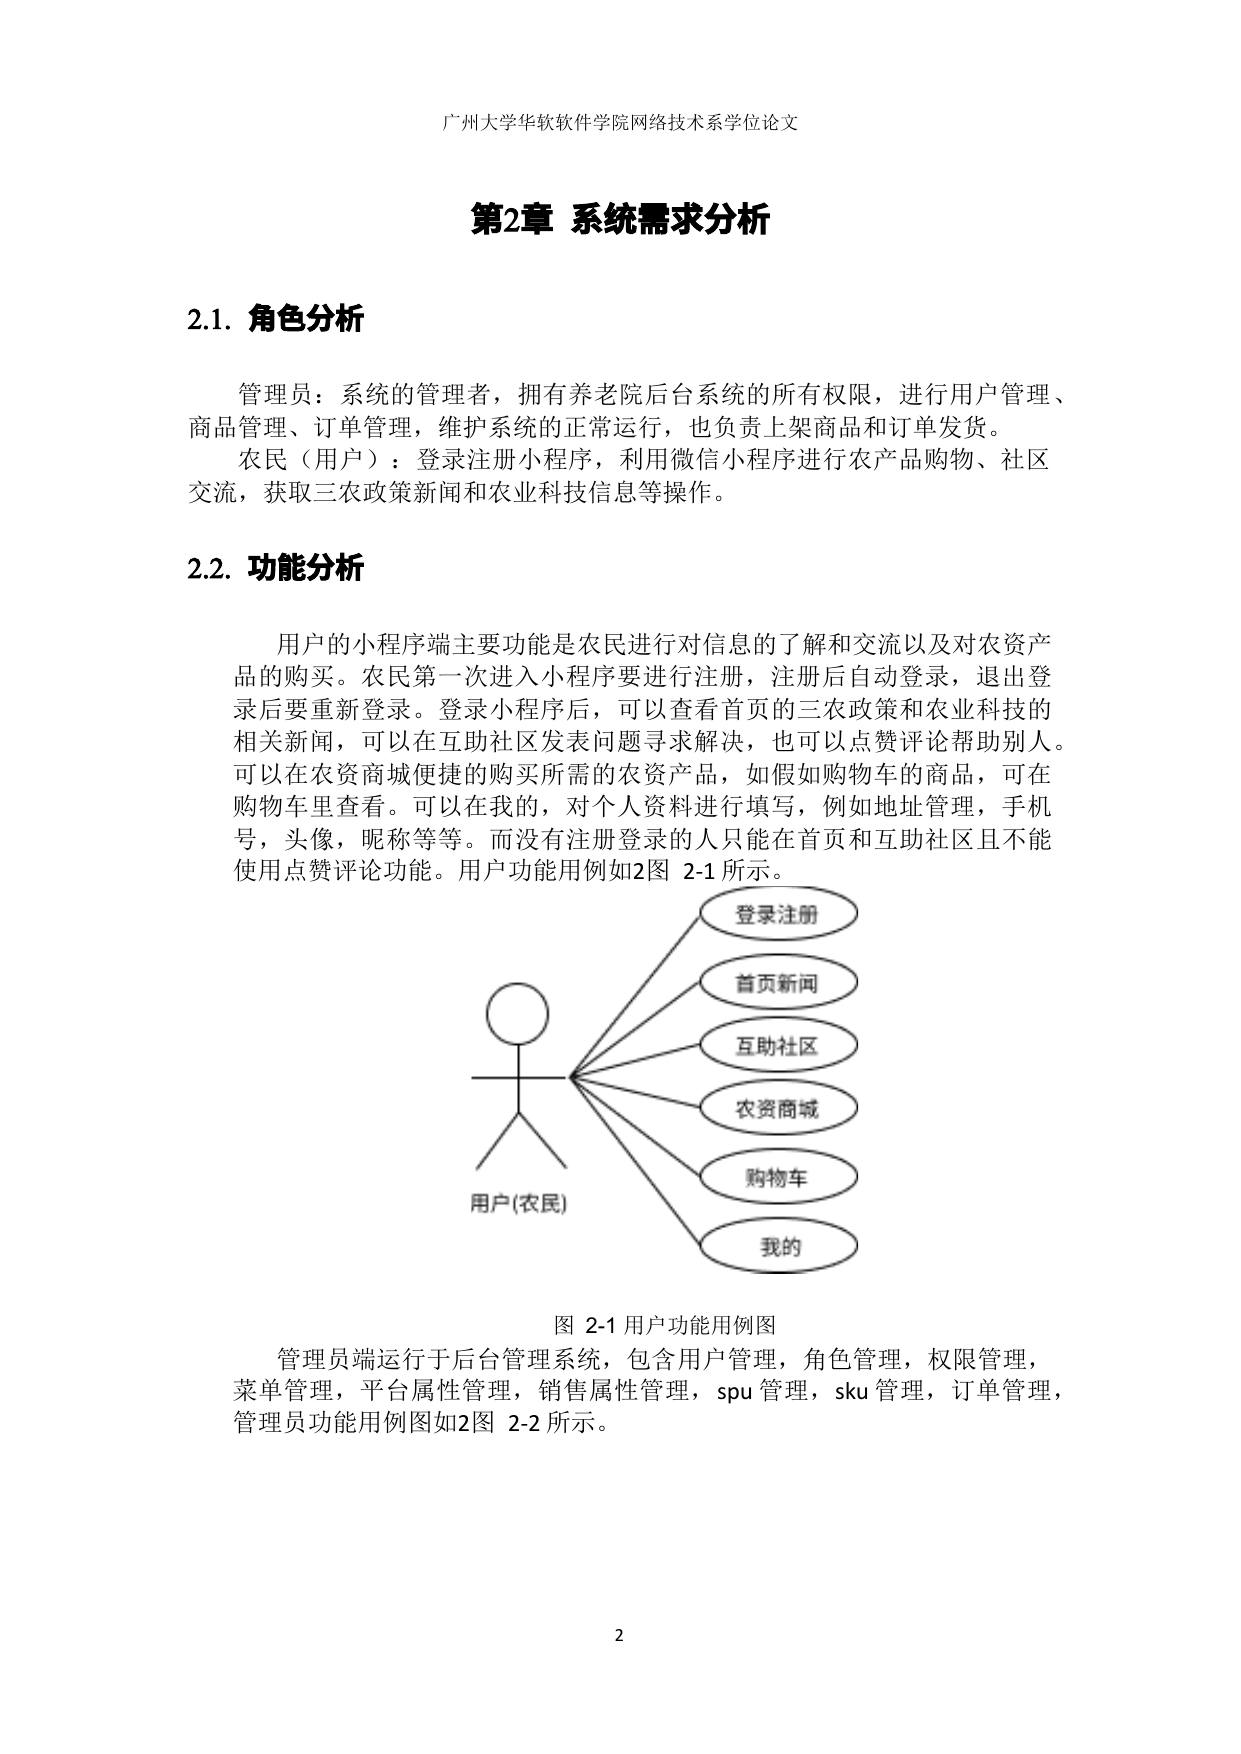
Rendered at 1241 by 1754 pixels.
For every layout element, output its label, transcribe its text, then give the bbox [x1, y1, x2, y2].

text 管理员：系统的管理者，拥有养老院后台系统的所有权限，进行用户管理、商品管理、订单管理，维护系统的正常运行，也负责上架商品和订单发货。 [187, 377, 1053, 442]
picture [470, 886, 859, 1274]
subtitle 角色分析 [187, 285, 1053, 350]
text 用户的小程序端主要功能是农民进行对信息的了解和交流以及对农资产品的购买。农民第一次进入小程序要进行注册，注册后自动登录，退出登录后要重新登录。登录小程序后，可以查看首页的三农政策和农业科技的相关新闻，可以在互助社区发表问题寻求解决，也可以点赞评论帮助别人。可以在农资商城便捷的购买所需的农资产品，如假如购物车的商品，可在购物车里查看。可以在我的，对个人资料进行填写，例如地址管理，手机号，头像，昵称等等。而没有注册登录的人只能在首页和互助社区且不能使用点赞评论功能。用户功能用例如图 2-1所示。 [232, 626, 1053, 886]
subtitle 功能分析 [187, 534, 1053, 599]
text 管理员端运行于后台管理系统，包含用户管理，角色管理，权限管理，菜单管理，平台属性管理，销售属性管理，spu管理，sku管理，订单管理，管理员功能用例图如图 2-2所示。 [232, 1341, 1053, 1438]
text 农民（用户）：登录注册小程序，利用微信小程序进行农产品购物、社区交流，获取三农政策新闻和农业科技信息等操作。 [187, 442, 1053, 507]
text 图 2-1 用户功能用例图 [232, 1308, 1053, 1341]
subtitle 系统需求分析 [187, 185, 1053, 250]
